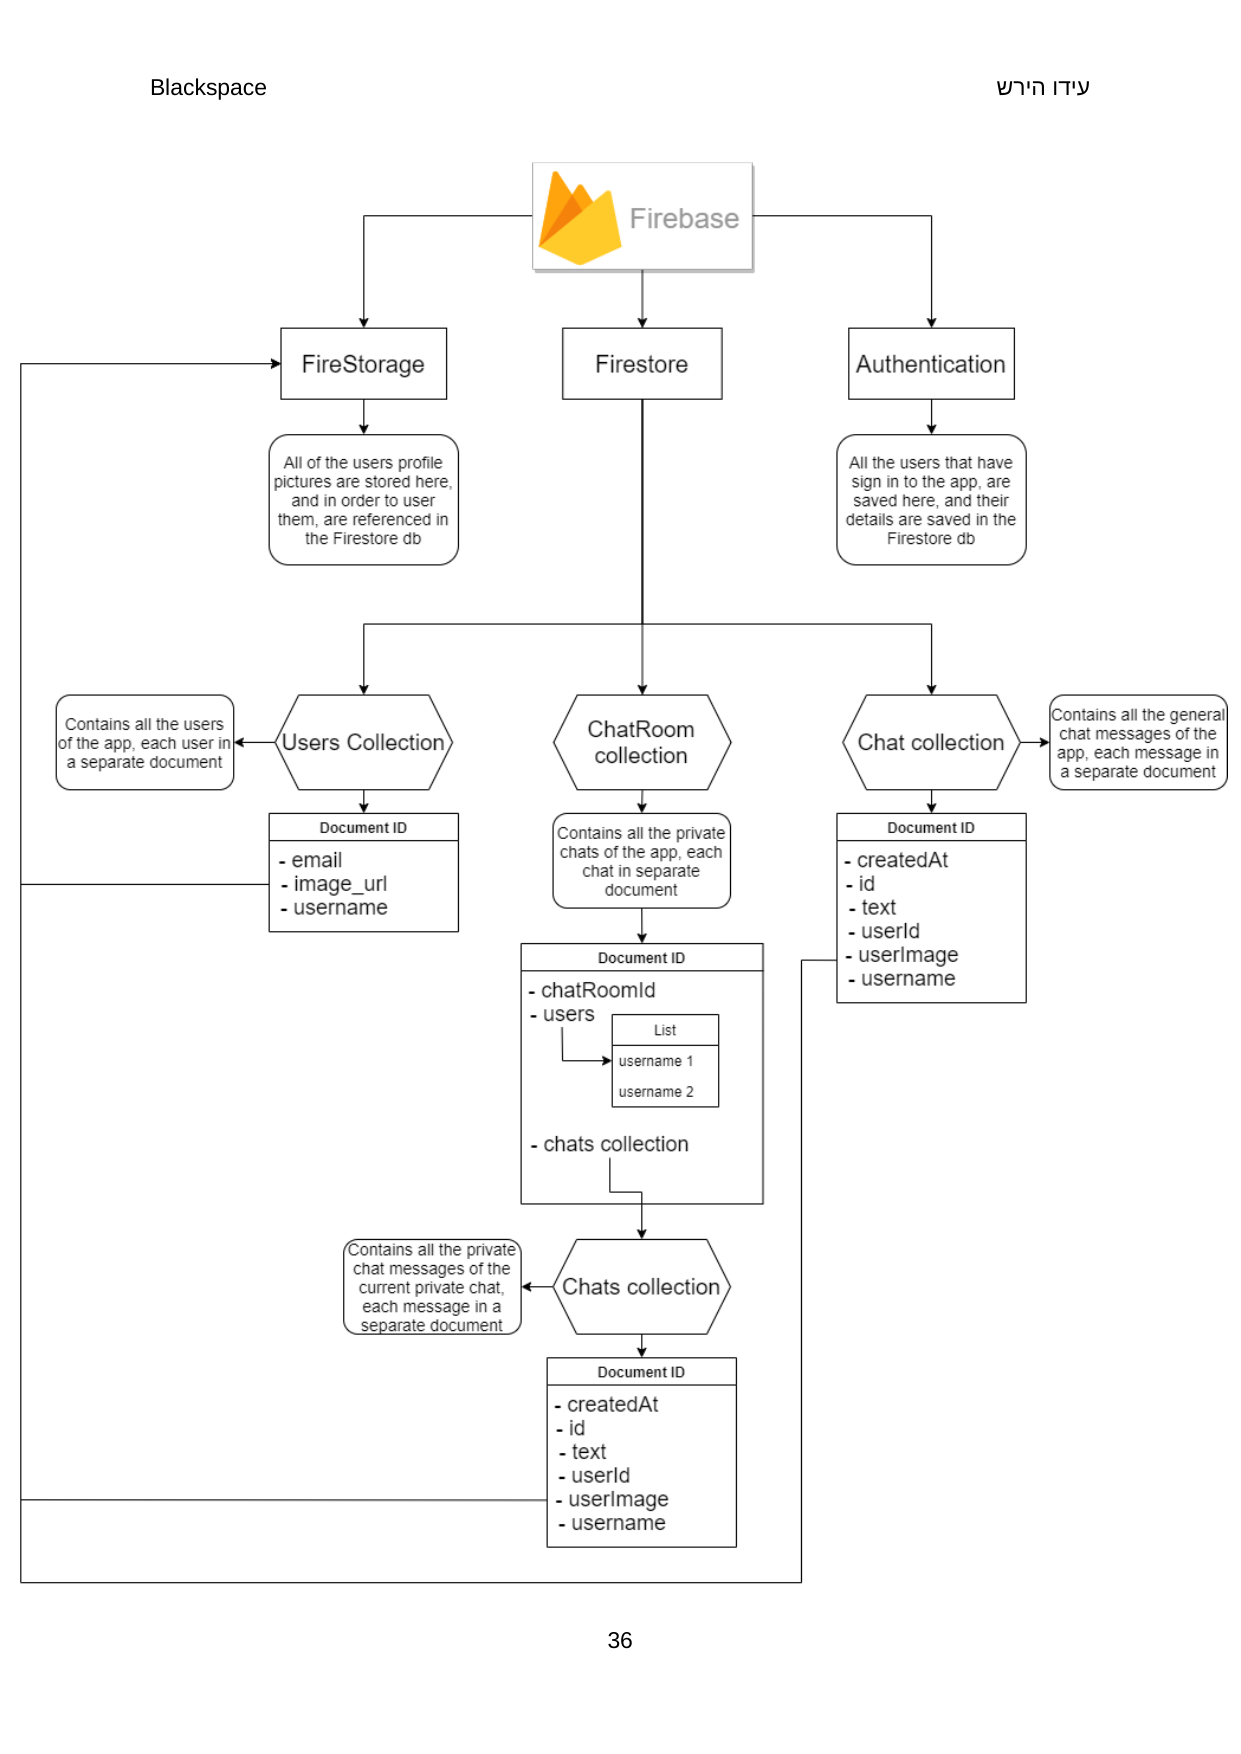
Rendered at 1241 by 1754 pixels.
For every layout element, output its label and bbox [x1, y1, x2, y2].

picture [12, 162, 1228, 1594]
